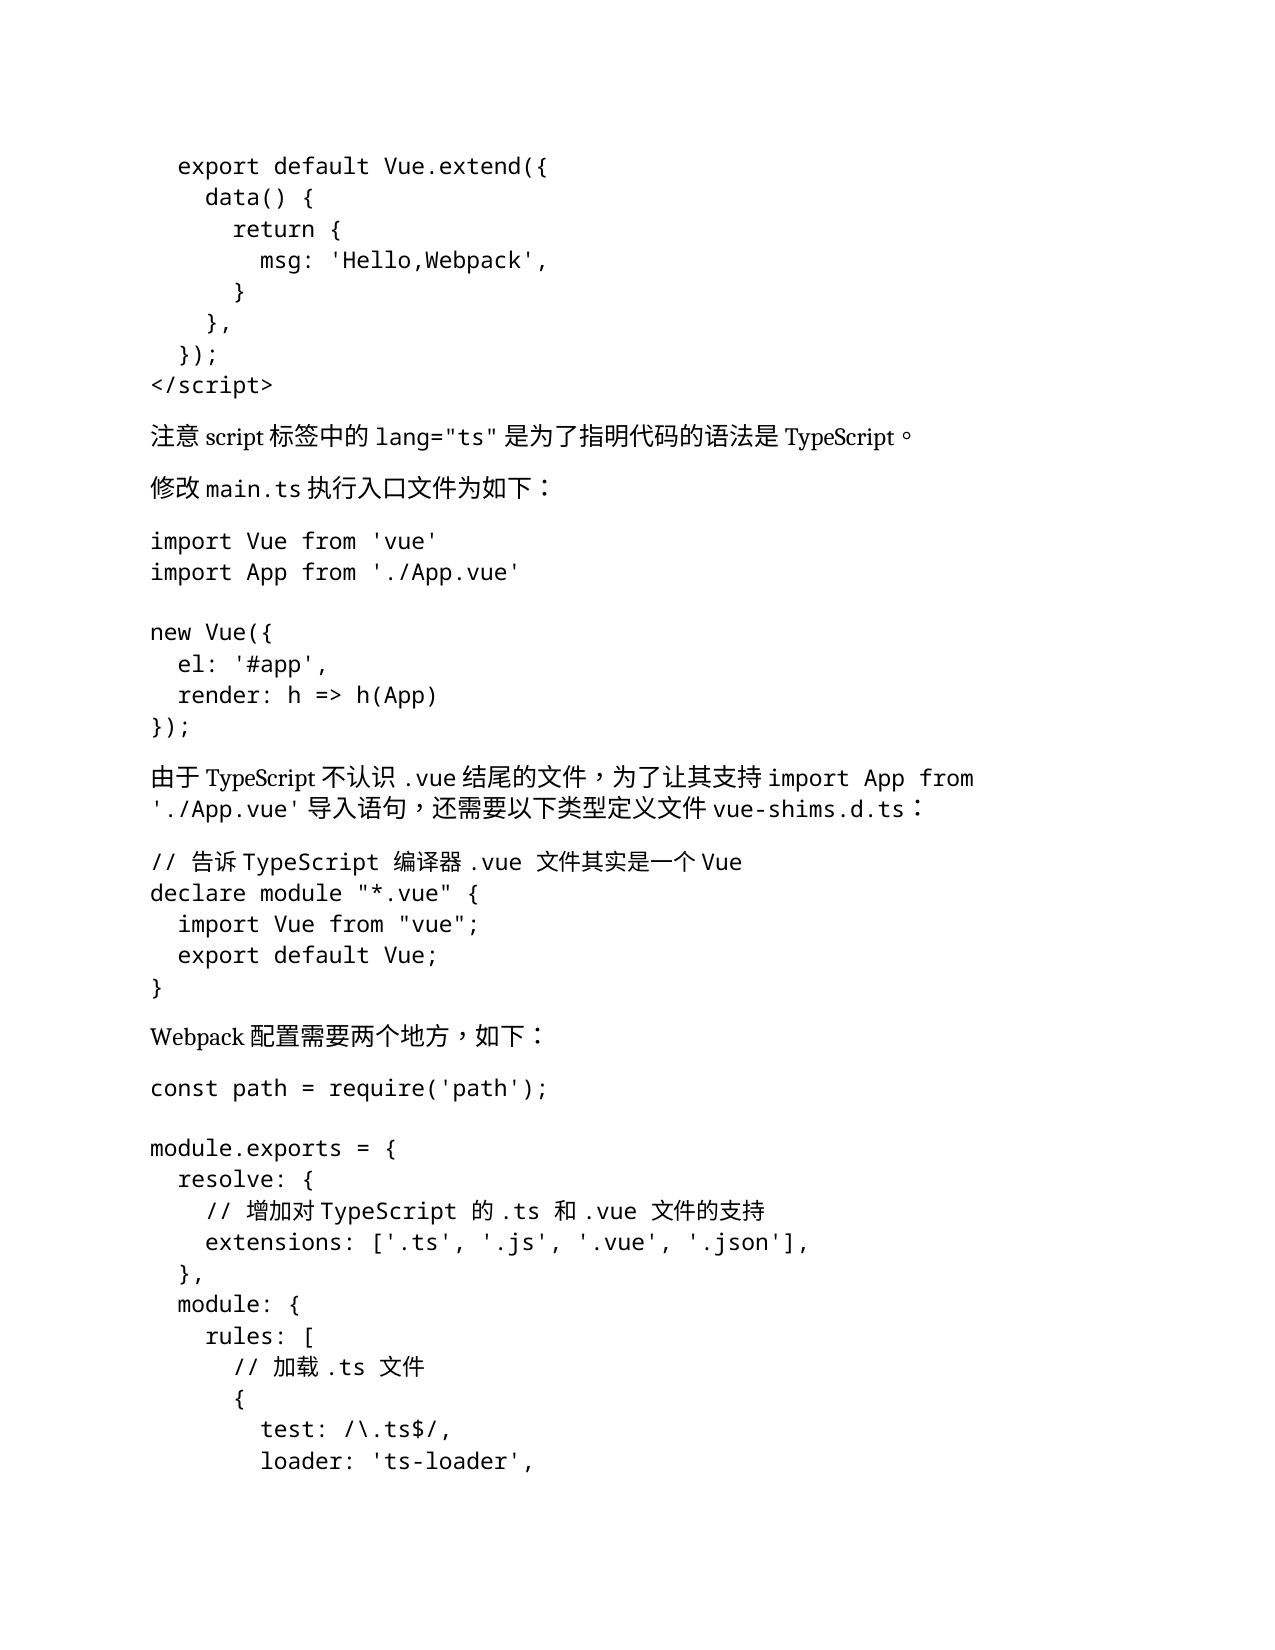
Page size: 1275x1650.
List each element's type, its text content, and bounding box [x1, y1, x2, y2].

text 由于 TypeScript 不认识 .vue 结尾的文件，为了让其支持 import App from './App.vue' 导入语句，还需要以下类型定义文件 vue-shims.d.ts： [150, 762, 1125, 824]
text 注意 script 标签中的 lang="ts" 是为了指明代码的语法是 TypeScript。 [150, 421, 1125, 452]
text 修改 main.ts 执行入口文件为如下： [150, 473, 1125, 504]
text Webpack 配置需要两个地方，如下： [150, 1022, 1125, 1051]
